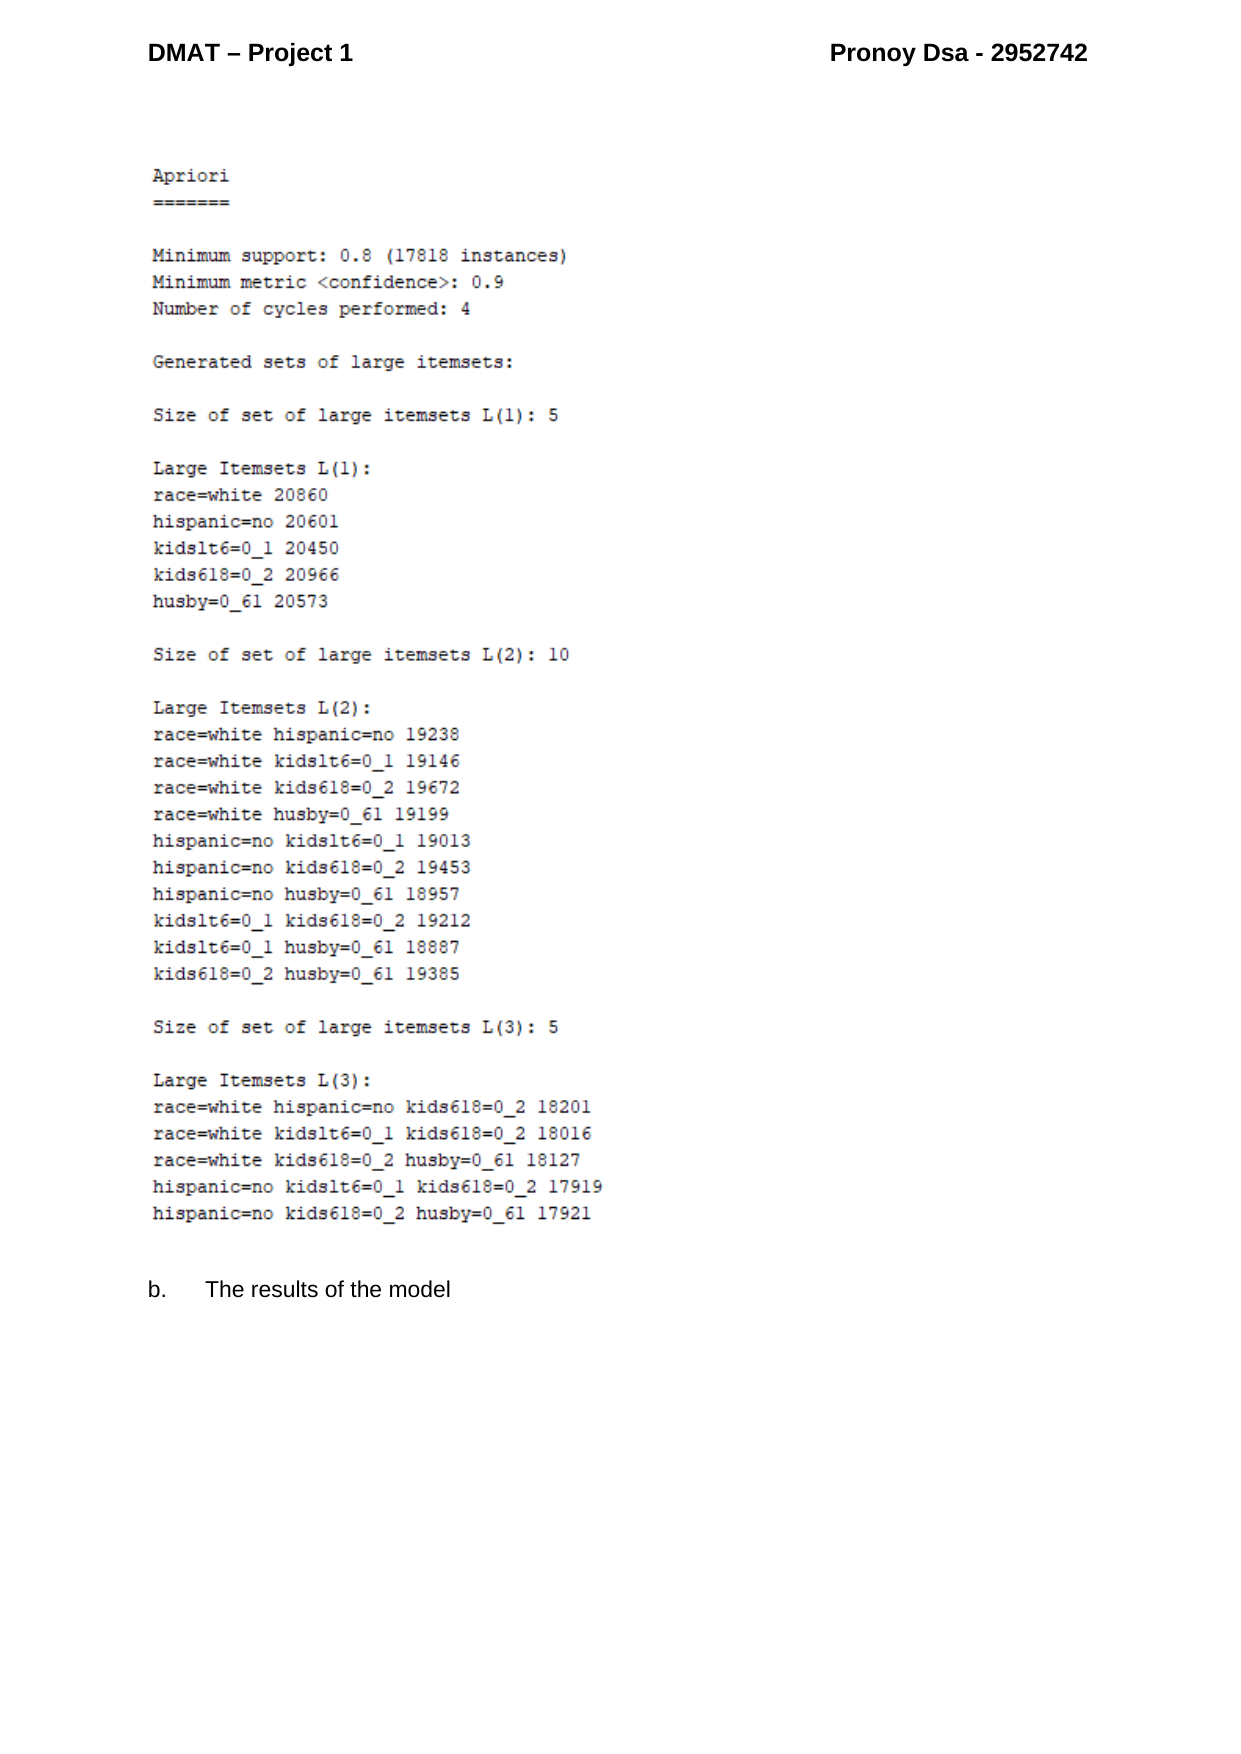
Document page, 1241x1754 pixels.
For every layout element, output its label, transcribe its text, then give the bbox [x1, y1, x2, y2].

picture [147, 150, 639, 1243]
